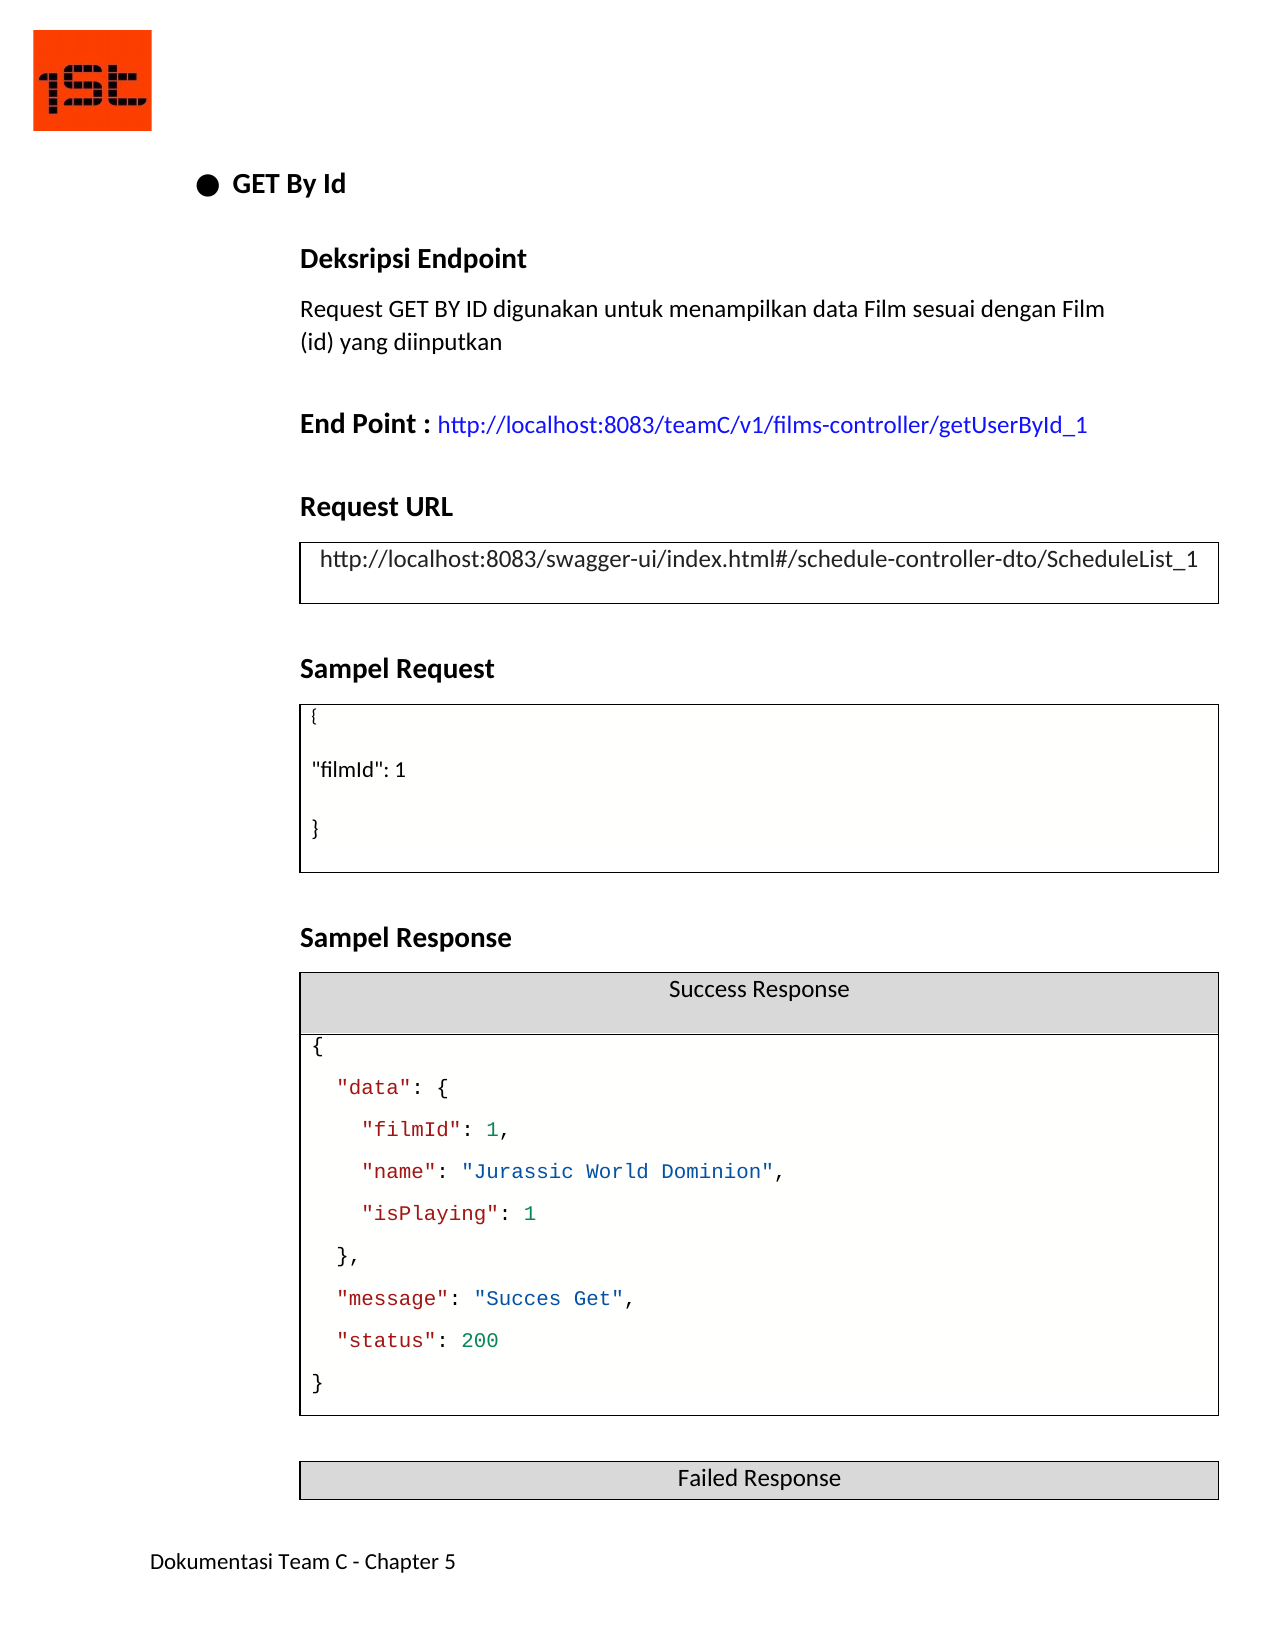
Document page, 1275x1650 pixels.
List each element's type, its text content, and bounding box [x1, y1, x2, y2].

text Request URL [300, 488, 1125, 524]
text Sampel Request [300, 650, 1125, 686]
text End Point : http://localhost:8083/teamC/v1/films-controller/getUserById_1 [225, 405, 1125, 440]
table_header { "filmId": 1 } [301, 705, 1218, 872]
table_header http://localhost:8083/swagger-ui/index.html#/schedule-controller-dto/ScheduleList_1 [301, 543, 1218, 603]
picture [33, 30, 152, 131]
text Sampel Response [300, 919, 1125, 954]
table_header Success Response [301, 973, 1218, 1033]
list GET By Id [195, 150, 1125, 210]
table_cell { "data": { "filmId": 1, "name": "Jurassic World Dominion", "isPlaying": 1 }, "message": "Succes Get", "status": 200 } [301, 1035, 1218, 1414]
text Request GET BY ID digunakan untuk menampilkan data Film sesuai dengan Film (id) yang diinputkan [300, 293, 1125, 357]
table_header Failed Response [301, 1462, 1218, 1499]
text Deksripsi Endpoint [300, 240, 1125, 275]
